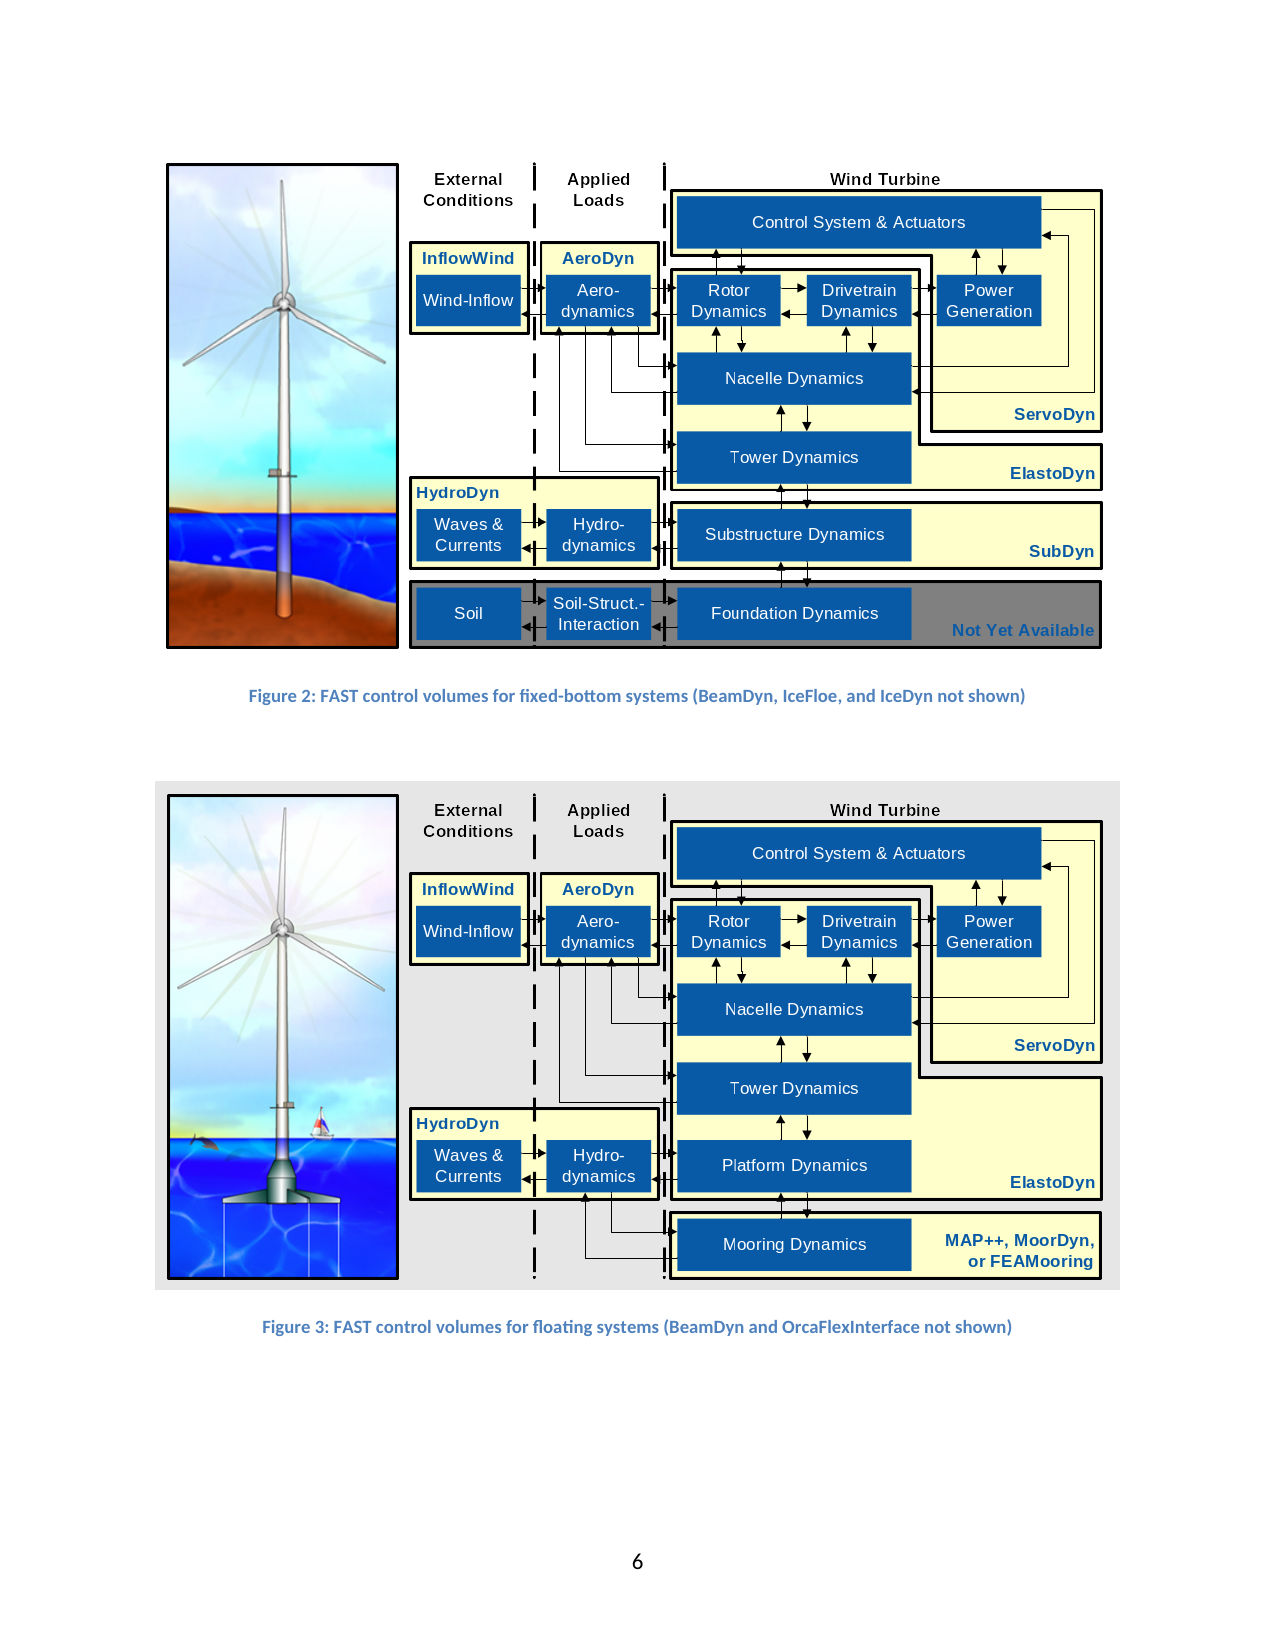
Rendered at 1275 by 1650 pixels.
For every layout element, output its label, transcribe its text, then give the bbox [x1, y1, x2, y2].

text Figure 2: FAST control volumes for fixed-bottom systems (BeamDyn, IceFloe, and IceDyn not shown) [150, 684, 1125, 707]
text Figure 3: FAST control volumes for floating systems (BeamDyn and OrcaFlexInterface not shown) [150, 1315, 1125, 1338]
